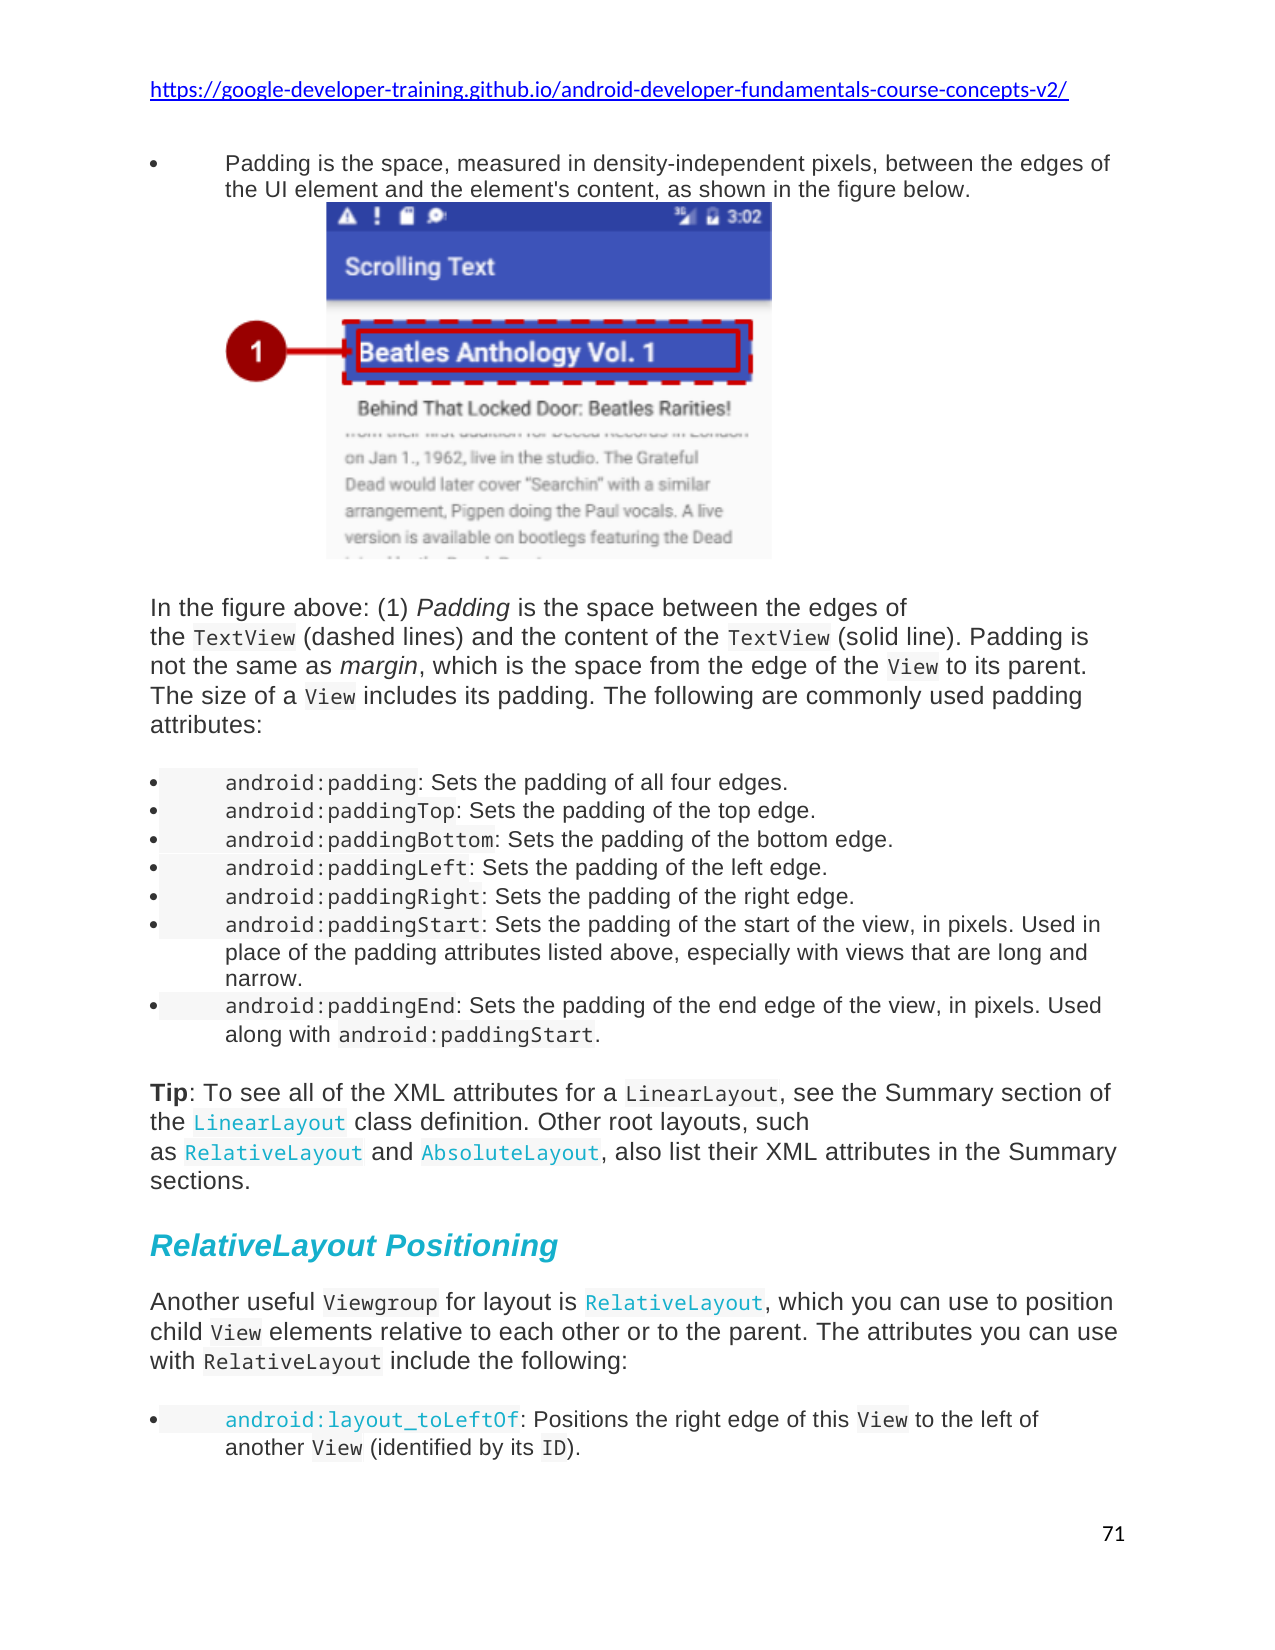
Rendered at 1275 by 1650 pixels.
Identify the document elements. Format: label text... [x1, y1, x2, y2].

list android:paddingLeft: Sets the padding of the left edge. [150, 853, 1125, 882]
list android:paddingBottom: Sets the padding of the bottom edge. [495, 825, 1125, 853]
subtitle RelativeLayout Positioning [150, 1227, 1125, 1263]
text The size of a View includes its padding. The following are commonly used padding attributes: [150, 681, 1125, 739]
list android:layout_toLeftOf: Positions the right edge of this View to the left of another View (identified by its ID). [150, 1405, 312, 1462]
list android:paddingRight: Sets the padding of the right edge. [482, 882, 1125, 910]
picture [225, 202, 772, 564]
list android:paddingTop: Sets the padding of the top edge. [456, 797, 1125, 825]
text In the figure above: (1) Padding is the space between the edges of the TextView (dashed lines) and the content of the TextView (solid line). Padding is not the same as margin, which is the space from the edge of the View to its parent. [150, 593, 1125, 681]
list android:paddingStart: Sets the padding of the start of the view, in pixels. Used in place of the padding attributes listed above, especially with views that are long and narrow. [150, 910, 1125, 992]
list android:paddingEnd: Sets the padding of the end edge of the view, in pixels. Used along with android:paddingStart. [456, 992, 1125, 1048]
list android:paddingEnd: Sets the padding of the end edge of the view, in pixels. Used along with android:paddingStart. [150, 992, 338, 1048]
list android:padding: Sets the padding of all four edges. [418, 768, 1125, 797]
text Tip: To see all of the XML attributes for a LinearLayout, see the Summary section of the LinearLayout class definition. Other root layouts, such as RelativeLayout and AbsoluteLayout, also list their XML attributes in the Summary sections. [150, 1078, 1125, 1195]
text Another useful Viewgroup for layout is RelativeLayout, which you can use to position child View elements relative to each other or to the parent. The attributes you can use with RelativeLayout include the following: [150, 1287, 1125, 1376]
list android:layout_toLeftOf: Positions the right edge of this View to the left of another View (identified by its ID). [364, 1405, 1125, 1462]
